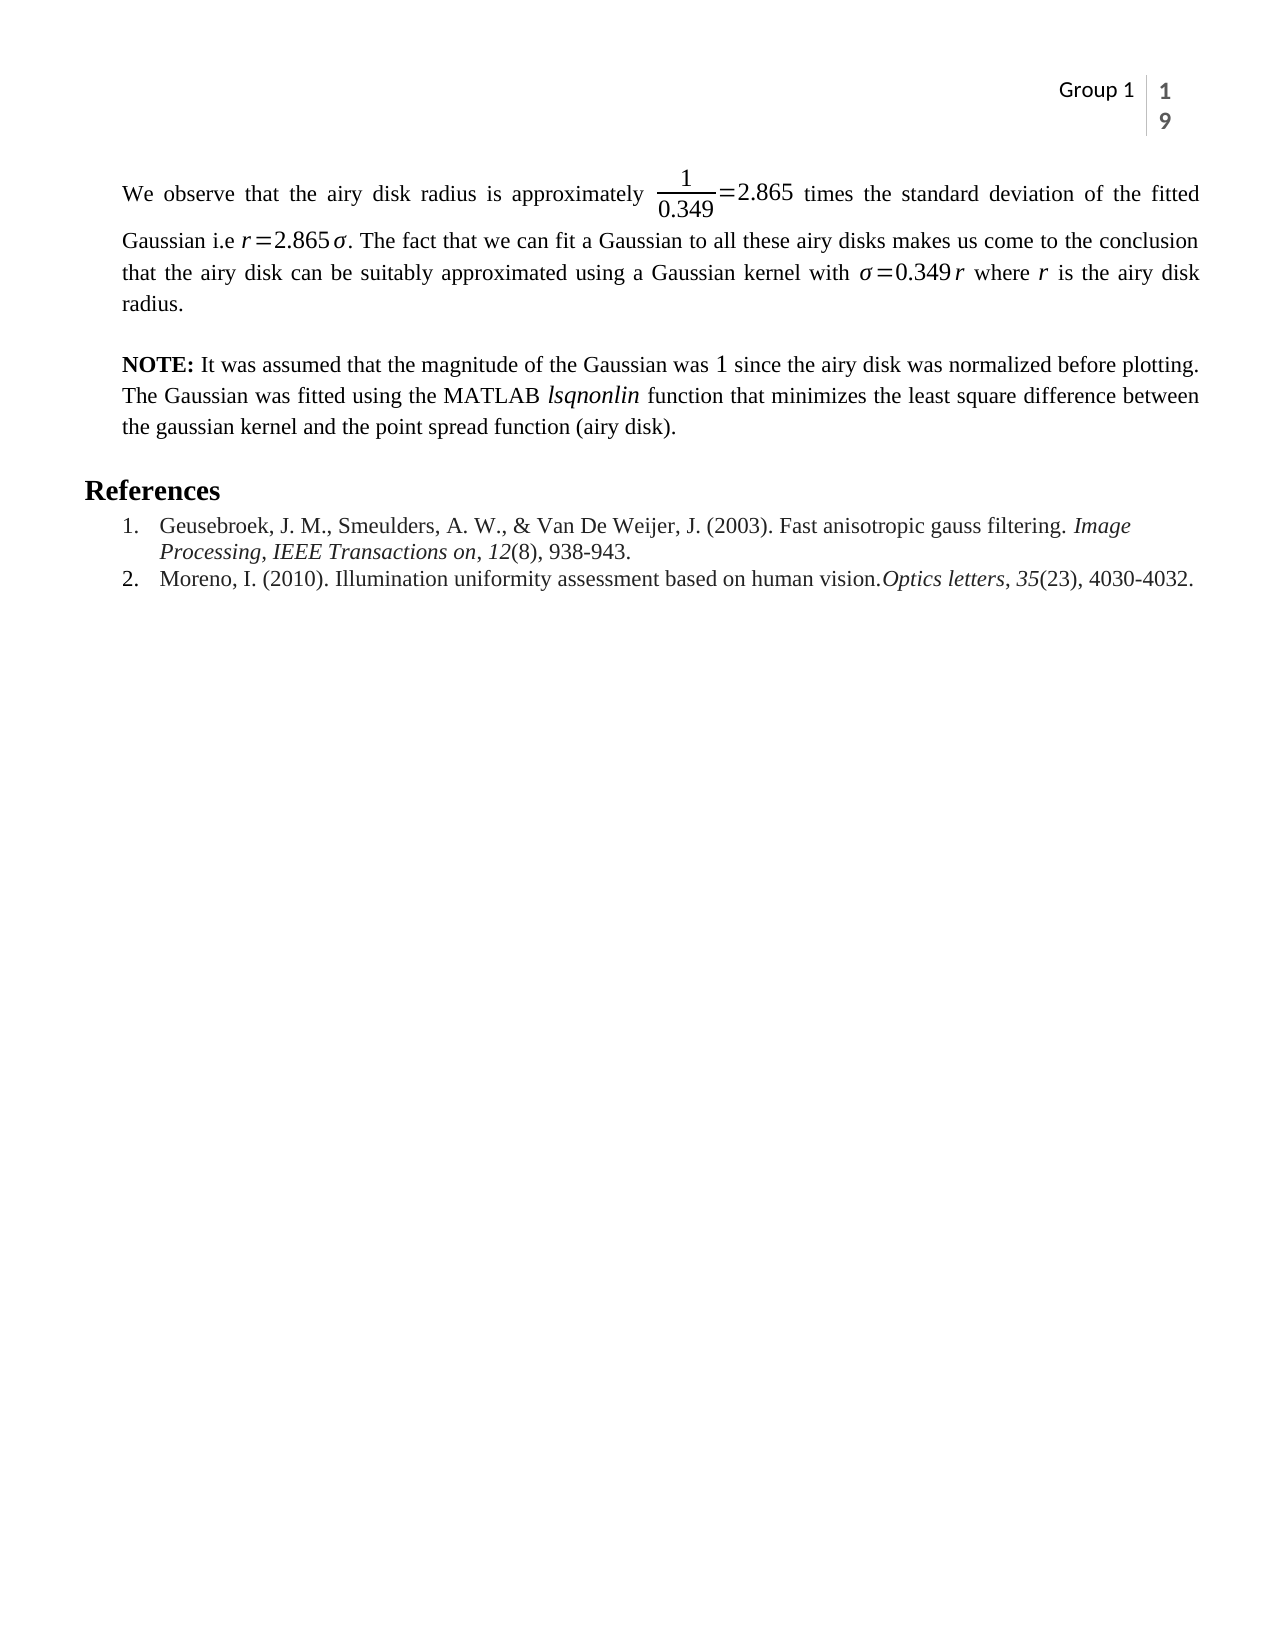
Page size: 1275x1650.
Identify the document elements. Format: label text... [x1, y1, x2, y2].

list NOTE: It was assumed that the magnitude of the Gaussian was since the airy disk was normalized before plotting. The Gaussian was fitted using the MATLAB function that minimizes the least square difference between the gaussian kernel and the point spread function (airy disk). [122, 350, 1200, 439]
list Geusebroek, J. M., Smeulders, A. W., & Van De Weijer, J. (2003). Fast anisotropic gauss filtering. Image Processing, IEEE Transactions on, 12(8), 938-943. [122, 512, 1200, 565]
list References [84, 473, 1200, 507]
list We observe that the airy disk radius is approximately times the standard deviation of the fitted Gaussian i.e . The fact that we can fit a Gaussian to all these airy disks makes us come to the conclusion that the airy disk can be suitably approximated using a Gaussian kernel with where is the airy disk radius. [122, 164, 1200, 316]
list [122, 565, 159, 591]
